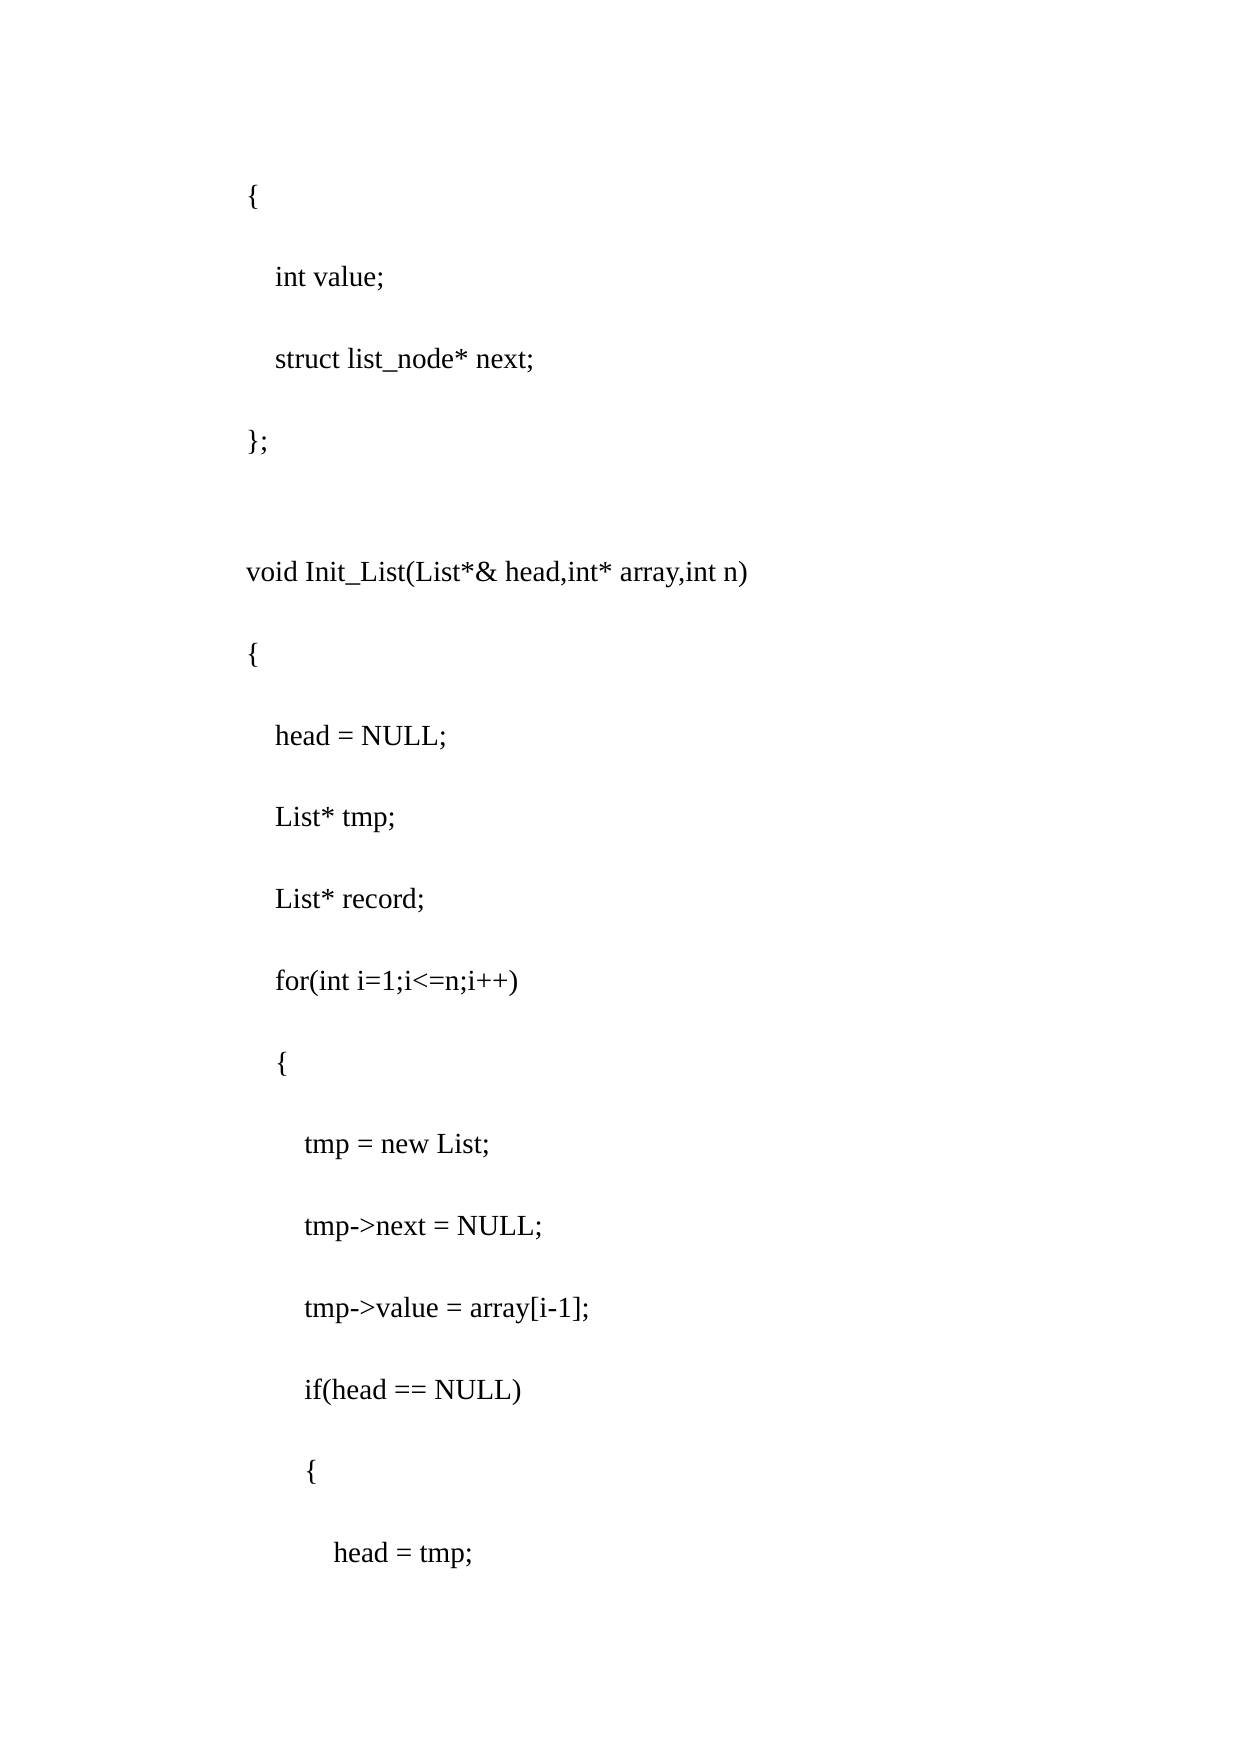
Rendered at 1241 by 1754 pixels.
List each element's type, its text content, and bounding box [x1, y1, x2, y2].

text { [246, 1438, 1053, 1503]
text struct list_node* next; [246, 326, 1053, 391]
text head = NULL; [246, 702, 1053, 767]
text if(head == NULL) [246, 1356, 1053, 1421]
text tmp->value = array[i-1]; [246, 1274, 1053, 1339]
text for(int i=1;i<=n;i++) [246, 947, 1053, 1012]
text tmp->next = NULL; [246, 1192, 1053, 1257]
text { [246, 620, 1053, 685]
text List* tmp; [246, 784, 1053, 849]
text { [246, 1029, 1053, 1094]
text int value; [246, 244, 1053, 309]
text head = tmp; [246, 1519, 1053, 1584]
text }; [246, 407, 1053, 472]
text { [246, 162, 1053, 227]
text void Init_List(List*& head,int* array,int n) [246, 538, 1053, 603]
text tmp = new List; [246, 1111, 1053, 1176]
text List* record; [246, 865, 1053, 930]
